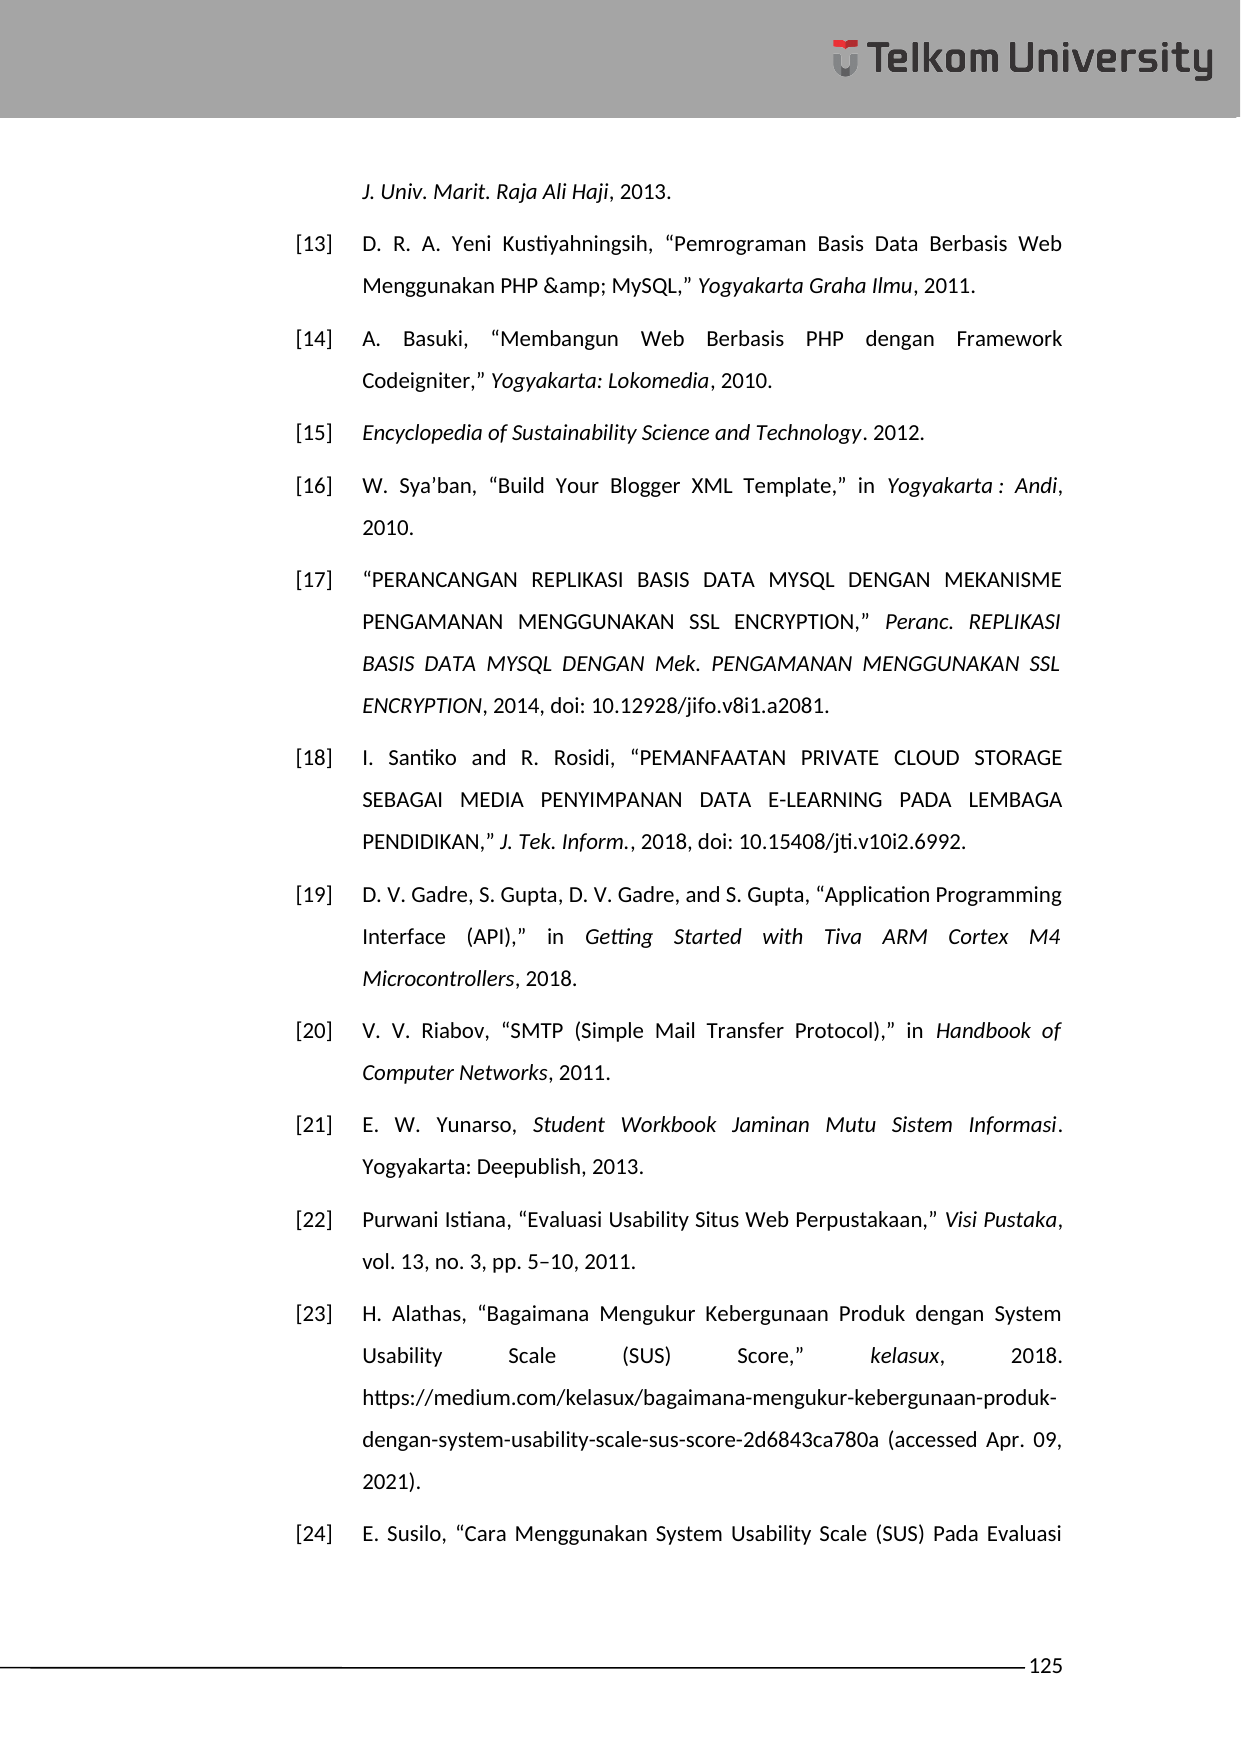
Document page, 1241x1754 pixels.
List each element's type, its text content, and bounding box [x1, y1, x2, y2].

text [15] Encyclopedia of Sustainability Science and Technology. 2012. [295, 418, 1063, 446]
text [20] V. V. Riabov, “SMTP (Simple Mail Transfer Protocol),” in Handbook of Computer Networks, 2011. [295, 1016, 1063, 1086]
text [22] Purwani Istiana, “Evaluasi Usability Situs Web Perpustakaan,” Visi Pustaka, vol. 13, no. 3, pp. 5–10, 2011. [295, 1205, 1063, 1275]
text [19] D. V. Gadre, S. Gupta, D. V. Gadre, and S. Gupta, “Application Programming Interface (API),” in Getting Started with Tiva ARM Cortex M4 Microcontrollers, 2018. [295, 880, 1063, 992]
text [295, 1519, 1063, 1548]
text [13] D. R. A. Yeni Kustiyahningsih, “Pemrograman Basis Data Berbasis Web Menggunakan PHP &amp; MySQL,” Yogyakarta Graha Ilmu, 2011. [295, 229, 1063, 299]
picture [833, 40, 1213, 81]
text [18] I. Santiko and R. Rosidi, “PEMANFAATAN PRIVATE CLOUD STORAGE SEBAGAI MEDIA PENYIMPANAN DATA E-LEARNING PADA LEMBAGA PENDIDIKAN,” J. Tek. Inform., 2018, doi: 10.15408/jti.v10i2.6992. [295, 743, 1063, 855]
text [16] W. Sya’ban, “Build Your Blogger XML Template,” in Yogyakarta : Andi, 2010. [295, 471, 1063, 541]
text [23] H. Alathas, “Bagaimana Mengukur Kebergunaan Produk dengan System Usability Scale (SUS) Score,” kelasux, 2018. https://medium.com/kelasux/bagaimana-mengukur-kebergunaan-produk-dengan-system-usability-scale-sus-score-2d6843ca780a (accessed Apr. 09, 2021). [295, 1299, 1063, 1495]
text [21] E. W. Yunarso, Student Workbook Jaminan Mutu Sistem Informasi. Yogyakarta: Deepublish, 2013. [295, 1111, 1063, 1181]
text [17] “PERANCANGAN REPLIKASI BASIS DATA MYSQL DENGAN MEKANISME PENGAMANAN MENGGUNAKAN SSL ENCRYPTION,” Peranc. REPLIKASI BASIS DATA MYSQL DENGAN Mek. PENGAMANAN MENGGUNAKAN SSL ENCRYPTION, 2014, doi: 10.12928/jifo.v8i1.a2081. [295, 565, 1063, 719]
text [295, 177, 1063, 205]
text [14] A. Basuki, “Membangun Web Berbasis PHP dengan Framework Codeigniter,” Yogyakarta: Lokomedia, 2010. [295, 324, 1063, 394]
